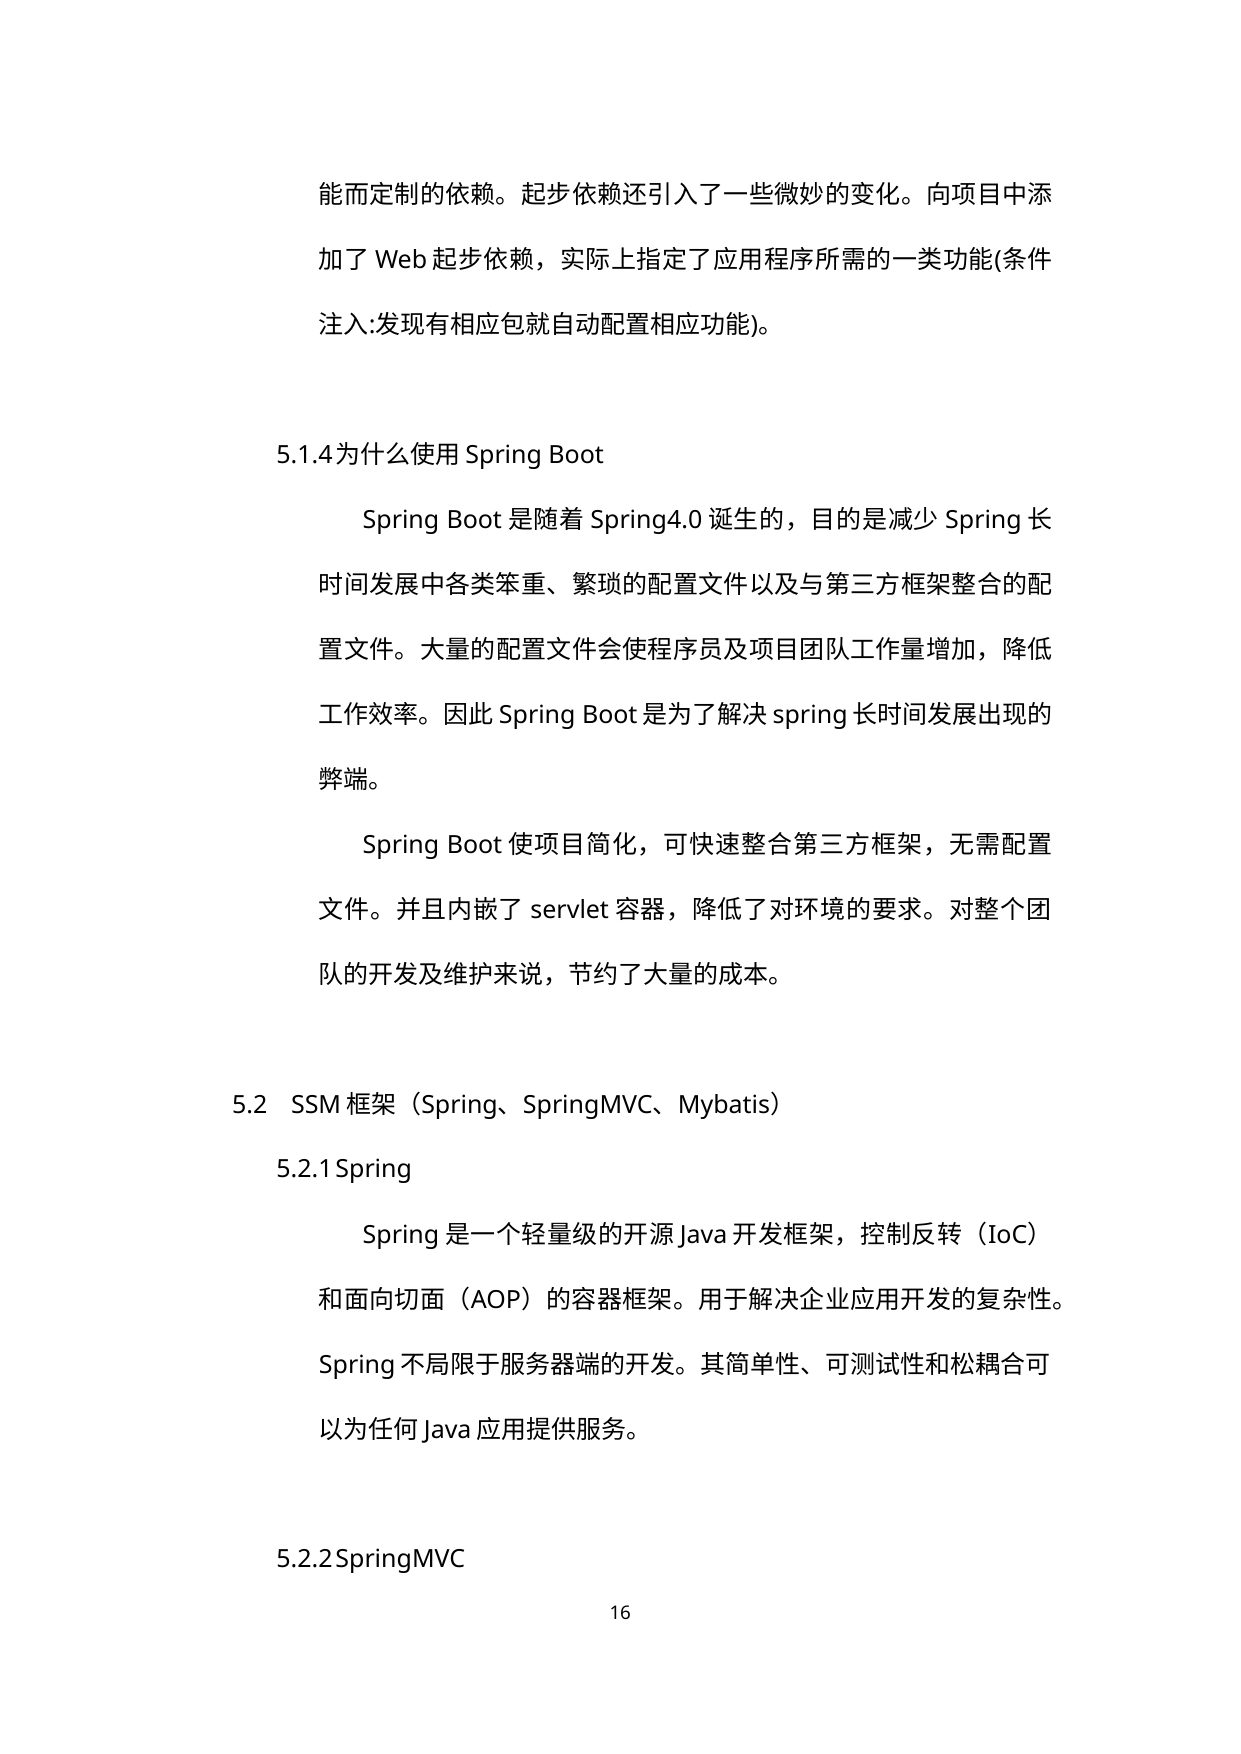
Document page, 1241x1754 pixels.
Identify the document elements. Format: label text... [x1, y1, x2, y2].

list 为什么使用Spring Boot [276, 420, 1053, 485]
list SSM框架（Spring、SpringMVC、Mybatis） [232, 1070, 1053, 1135]
list Spring [276, 1135, 1053, 1200]
text Spring Boot是随着Spring4.0诞生的，目的是减少Spring长时间发展中各类笨重、繁琐的配置文件以及与第三方框架整合的配置文件。大量的配置文件会使程序员及项目团队工作量增加，降低工作效率。因此Spring Boot是为了解决spring长时间发展出现的弊端。 [319, 485, 1053, 810]
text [319, 160, 1053, 355]
text Spring Boot使项目简化，可快速整合第三方框架，无需配置文件。并且内嵌了servlet容器，降低了对环境的要求。对整个团队的开发及维护来说，节约了大量的成本。 [319, 810, 1053, 1005]
text Spring是一个轻量级的开源Java开发框架，控制反转（IoC）和面向切面（AOP）的容器框架。用于解决企业应用开发的复杂性。Spring不局限于服务器端的开发。其简单性、可测试性和松耦合可以为任何Java应用提供服务。 [319, 1200, 1053, 1460]
list SpringMVC [276, 1525, 1053, 1590]
